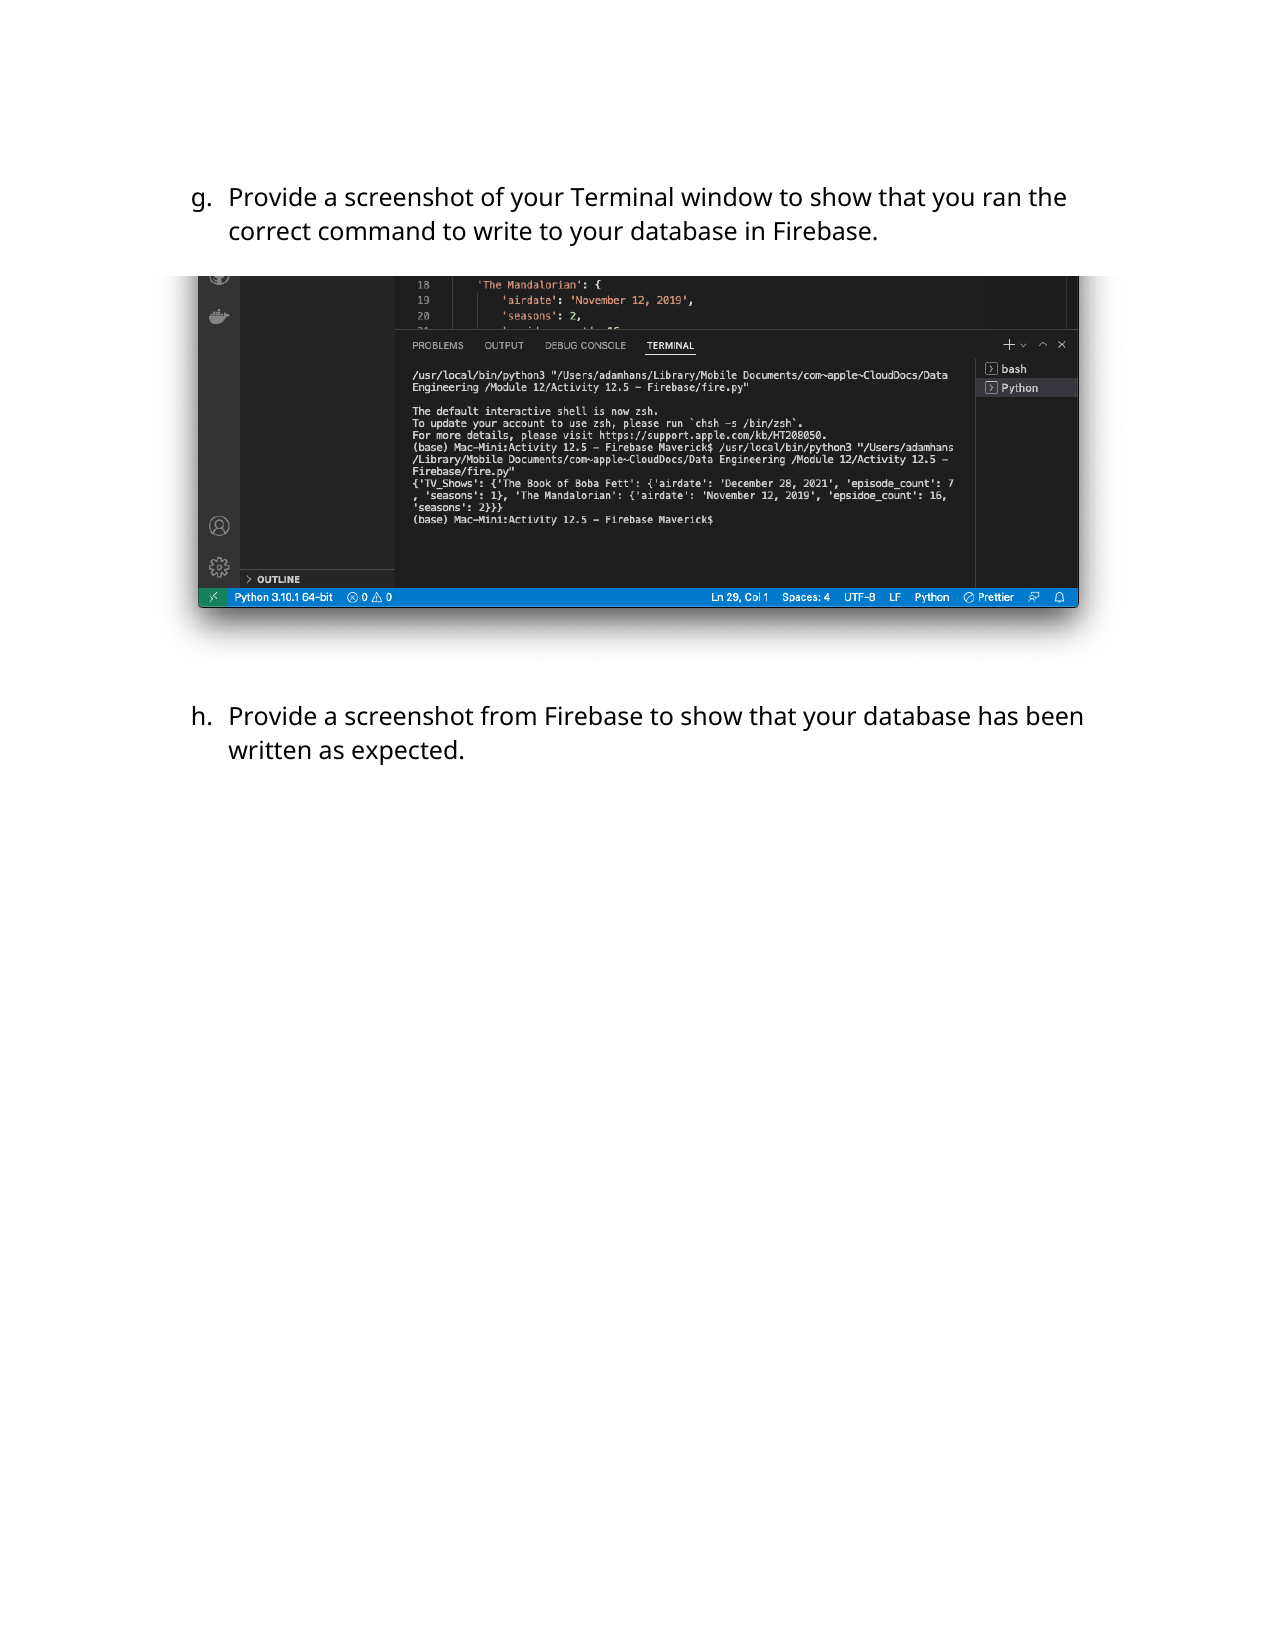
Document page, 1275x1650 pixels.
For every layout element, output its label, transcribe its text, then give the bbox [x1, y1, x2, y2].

picture [150, 276, 1125, 670]
list Provide a screenshot from Firebase to show that your database has been written as expected. [191, 698, 1125, 767]
list Provide a screenshot of your Terminal window to show that you ran the correct command to write to your database in Firebase. [191, 179, 1125, 247]
